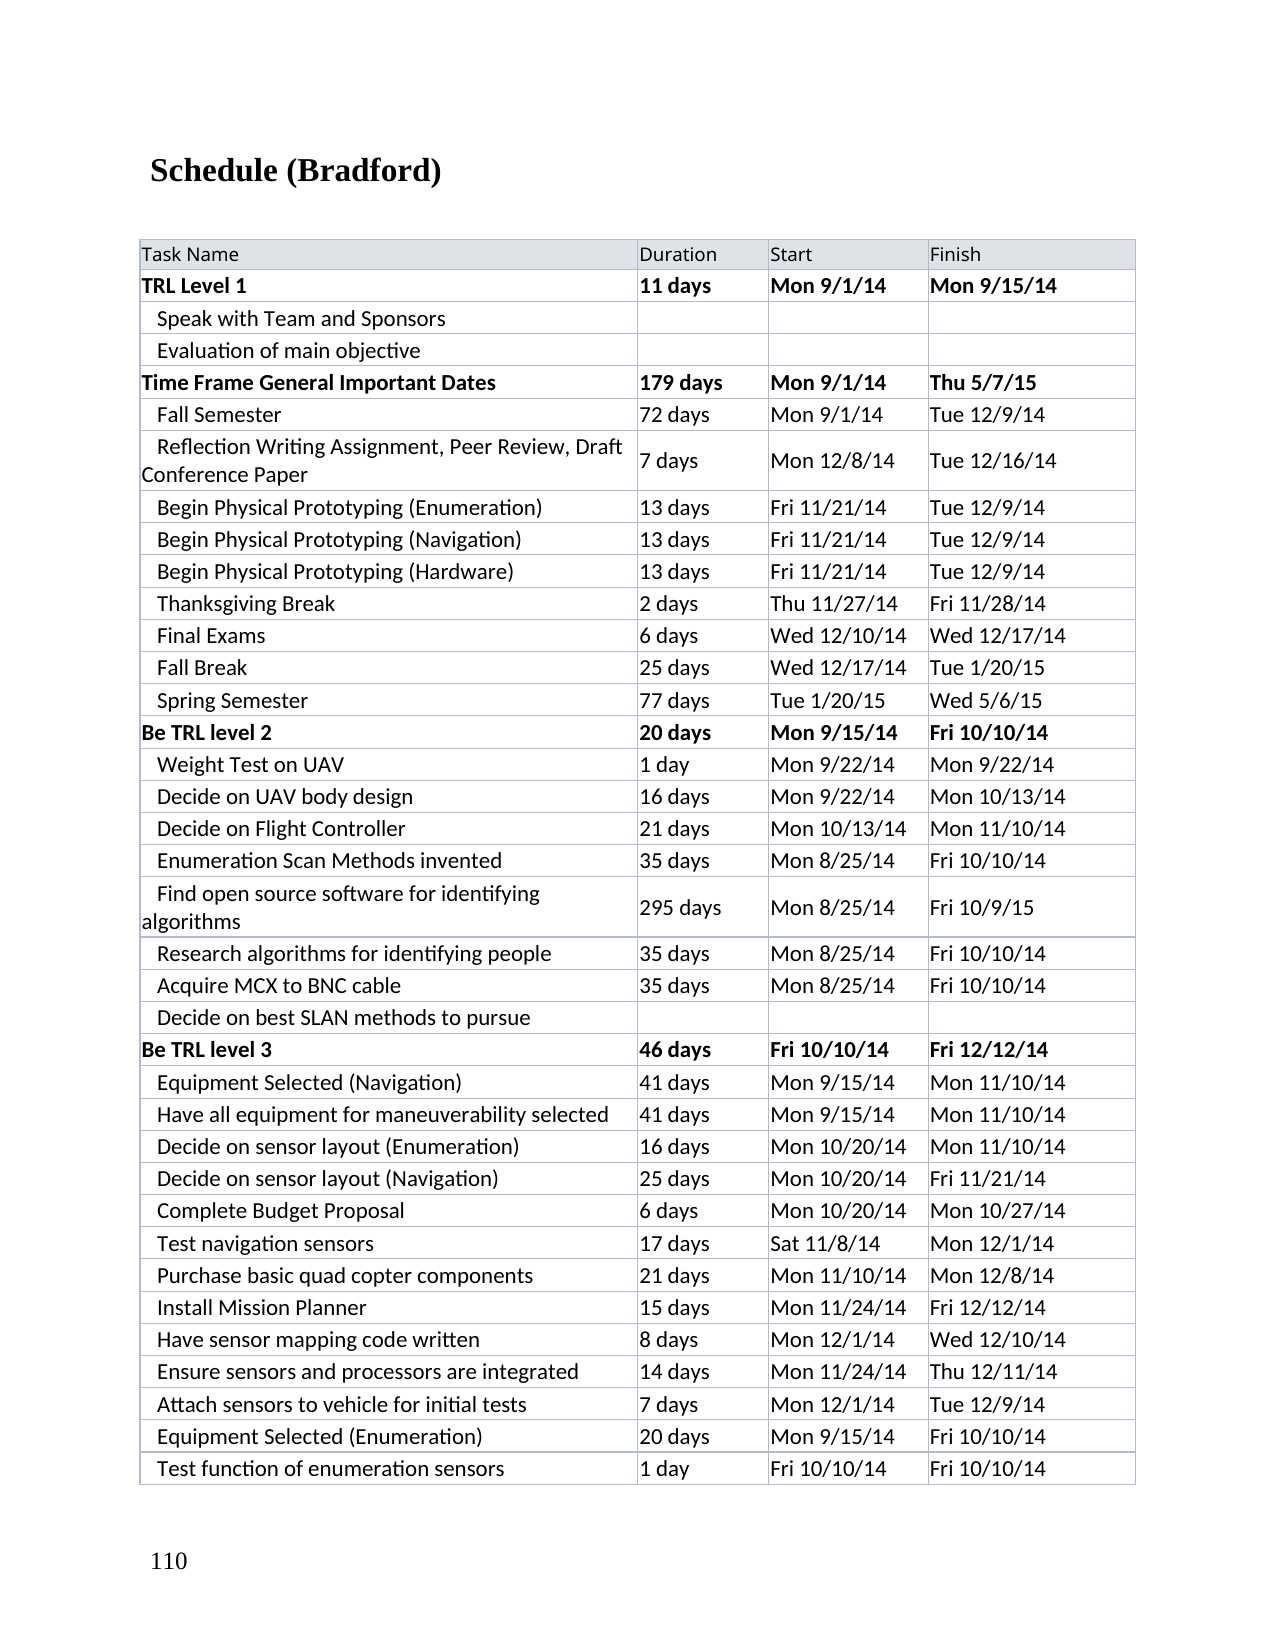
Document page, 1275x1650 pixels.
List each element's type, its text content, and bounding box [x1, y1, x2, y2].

table_cell Mon 10/20/14 [769, 1131, 928, 1162]
table_cell 6 days [638, 1195, 768, 1226]
table_cell Mon 9/22/14 [929, 749, 1135, 780]
table_cell 41 days [638, 1066, 768, 1097]
table_cell Wed 12/10/14 [929, 1324, 1135, 1355]
table_cell 20 days [638, 716, 768, 747]
table_cell [929, 1002, 1135, 1033]
table_cell Thanksgiving Break [141, 588, 637, 619]
table_cell Mon 9/1/14 [769, 270, 928, 301]
table_cell Tue 12/9/14 [929, 1388, 1135, 1419]
table_cell Decide on UAV body design [141, 781, 637, 812]
table_cell 25 days [638, 1163, 768, 1194]
table_cell Reflection Writing Assignment, Peer Review, Draft Conference Paper [141, 431, 637, 490]
table_cell Mon 9/1/14 [769, 366, 928, 398]
table_cell Wed 12/17/14 [929, 620, 1135, 651]
table_cell Have sensor mapping code written [141, 1324, 637, 1355]
table_cell Wed 5/6/15 [929, 684, 1135, 715]
table_cell Mon 8/25/14 [769, 970, 928, 1001]
table_cell 7 days [638, 1388, 768, 1419]
table_cell Mon 11/10/14 [929, 1131, 1135, 1162]
table_cell Decide on sensor layout (Navigation) [141, 1163, 637, 1194]
table_cell Mon 9/1/14 [769, 399, 928, 430]
table_cell 77 days [638, 684, 768, 715]
table_cell 13 days [638, 523, 768, 554]
table_cell 16 days [638, 781, 768, 812]
table_header Finish [929, 240, 1135, 269]
table_cell Thu 11/27/14 [769, 588, 928, 619]
table_cell Decide on Flight Controller [141, 813, 637, 844]
table_cell 179 days [638, 366, 768, 398]
table_cell Mon 11/10/14 [929, 813, 1135, 844]
table_cell Enumeration Scan Methods invented [141, 845, 637, 876]
table_cell Begin Physical Prototyping (Enumeration) [141, 491, 637, 522]
table_cell 35 days [638, 938, 768, 969]
table_cell Mon 10/20/14 [769, 1163, 928, 1194]
table_cell [638, 1002, 768, 1033]
table_cell Thu 5/7/15 [929, 366, 1135, 398]
table_cell 13 days [638, 491, 768, 522]
table_cell Equipment Selected (Enumeration) [141, 1420, 637, 1451]
table_cell Fri 10/10/14 [769, 1034, 928, 1065]
table_cell Equipment Selected (Navigation) [141, 1066, 637, 1097]
table_cell Attach sensors to vehicle for initial tests [141, 1388, 637, 1419]
table_cell Tue 1/20/15 [929, 652, 1135, 683]
table_cell Tue 12/9/14 [929, 523, 1135, 554]
table_cell 41 days [638, 1099, 768, 1129]
table_cell Fri 10/10/14 [769, 1453, 928, 1484]
table_cell Research algorithms for identifying people [141, 938, 637, 969]
table_cell Mon 8/25/14 [769, 877, 928, 936]
table_cell Fri 10/9/15 [929, 877, 1135, 936]
table_cell Mon 11/10/14 [929, 1099, 1135, 1129]
table_cell Mon 11/24/14 [769, 1292, 928, 1323]
table_cell Have all equipment for maneuverability selected [141, 1099, 637, 1129]
table_cell 35 days [638, 970, 768, 1001]
table_cell [638, 334, 768, 365]
table_cell Mon 9/15/14 [929, 270, 1135, 301]
table_cell Begin Physical Prototyping (Navigation) [141, 523, 637, 554]
table_cell 11 days [638, 270, 768, 301]
table_cell Mon 12/8/14 [929, 1259, 1135, 1291]
table_cell Be TRL level 3 [141, 1034, 637, 1065]
table_cell Wed 12/10/14 [769, 620, 928, 651]
table_cell 21 days [638, 813, 768, 844]
table_cell Fri 10/10/14 [929, 970, 1135, 1001]
table_cell Test function of enumeration sensors [141, 1453, 637, 1484]
table_header Start [769, 240, 928, 269]
table_cell 13 days [638, 555, 768, 587]
table_cell 8 days [638, 1324, 768, 1355]
table_cell Tue 12/9/14 [929, 555, 1135, 587]
table_cell [769, 302, 928, 333]
table_cell 14 days [638, 1356, 768, 1387]
table_cell Mon 10/13/14 [929, 781, 1135, 812]
table_cell 1 day [638, 749, 768, 780]
table_cell Mon 9/22/14 [769, 749, 928, 780]
table_cell 21 days [638, 1259, 768, 1291]
table_cell Thu 12/11/14 [929, 1356, 1135, 1387]
table_cell Mon 12/1/14 [769, 1388, 928, 1419]
table_cell Find open source software for identifying algorithms [141, 877, 637, 936]
table_cell Mon 10/20/14 [769, 1195, 928, 1226]
table_cell Fall Break [141, 652, 637, 683]
table_cell Fall Semester [141, 399, 637, 430]
table_cell Final Exams [141, 620, 637, 651]
table_cell Fri 10/10/14 [929, 716, 1135, 747]
table_cell 46 days [638, 1034, 768, 1065]
table_cell Decide on sensor layout (Enumeration) [141, 1131, 637, 1162]
table_cell Purchase basic quad copter components [141, 1259, 637, 1291]
table_cell Mon 12/8/14 [769, 431, 928, 490]
table_cell Mon 8/25/14 [769, 938, 928, 969]
table_cell 2 days [638, 588, 768, 619]
table_cell Fri 11/21/14 [769, 491, 928, 522]
table_cell [769, 1002, 928, 1033]
table_cell Mon 10/27/14 [929, 1195, 1135, 1226]
table_cell [638, 302, 768, 333]
table_cell Mon 11/10/14 [929, 1066, 1135, 1097]
table_cell Mon 9/15/14 [769, 1420, 928, 1451]
table_cell Fri 10/10/14 [929, 1420, 1135, 1451]
table_cell Install Mission Planner [141, 1292, 637, 1323]
table_cell Fri 11/21/14 [929, 1163, 1135, 1194]
table_cell 35 days [638, 845, 768, 876]
table_cell Mon 11/24/14 [769, 1356, 928, 1387]
table_cell [769, 334, 928, 365]
table_cell 20 days [638, 1420, 768, 1451]
table_header Task Name [141, 240, 637, 269]
table_cell Weight Test on UAV [141, 749, 637, 780]
table_cell Fri 10/10/14 [929, 845, 1135, 876]
table_cell [929, 334, 1135, 365]
table_cell 7 days [638, 431, 768, 490]
table_cell Speak with Team and Sponsors [141, 302, 637, 333]
table_cell 1 day [638, 1453, 768, 1484]
table_cell Mon 9/15/14 [769, 716, 928, 747]
table_cell 16 days [638, 1131, 768, 1162]
table_cell Be TRL level 2 [141, 716, 637, 747]
table_cell Spring Semester [141, 684, 637, 715]
table_cell Mon 9/22/14 [769, 781, 928, 812]
table_cell 15 days [638, 1292, 768, 1323]
subtitle Schedule (Bradford) [150, 150, 1125, 188]
table_cell Evaluation of main objective [141, 334, 637, 365]
table_cell Test navigation sensors [141, 1227, 637, 1258]
table_cell Mon 9/15/14 [769, 1066, 928, 1097]
table_cell Acquire MCX to BNC cable [141, 970, 637, 1001]
table_cell Fri 12/12/14 [929, 1034, 1135, 1065]
table_cell Fri 11/28/14 [929, 588, 1135, 619]
table_cell Sat 11/8/14 [769, 1227, 928, 1258]
table_cell Complete Budget Proposal [141, 1195, 637, 1226]
table_cell Mon 10/13/14 [769, 813, 928, 844]
table_cell Wed 12/17/14 [769, 652, 928, 683]
table_cell Fri 11/21/14 [769, 523, 928, 554]
table_cell Tue 12/9/14 [929, 491, 1135, 522]
table_cell [929, 302, 1135, 333]
table_cell Begin Physical Prototyping (Hardware) [141, 555, 637, 587]
table_cell Fri 11/21/14 [769, 555, 928, 587]
table_cell Time Frame General Important Dates [141, 366, 637, 398]
table_cell Decide on best SLAN methods to pursue [141, 1002, 637, 1033]
table_cell 6 days [638, 620, 768, 651]
table_cell 295 days [638, 877, 768, 936]
table_cell Mon 12/1/14 [769, 1324, 928, 1355]
table_cell Mon 8/25/14 [769, 845, 928, 876]
table_cell Tue 12/9/14 [929, 399, 1135, 430]
table_cell Fri 10/10/14 [929, 1453, 1135, 1484]
table_cell 17 days [638, 1227, 768, 1258]
table_header Duration [638, 240, 768, 269]
table_cell 25 days [638, 652, 768, 683]
table_cell 72 days [638, 399, 768, 430]
table_cell Tue 1/20/15 [769, 684, 928, 715]
table_cell Mon 12/1/14 [929, 1227, 1135, 1258]
table_cell Tue 12/16/14 [929, 431, 1135, 490]
table_cell Ensure sensors and processors are integrated [141, 1356, 637, 1387]
table_cell Mon 9/15/14 [769, 1099, 928, 1129]
table_cell Mon 11/10/14 [769, 1259, 928, 1291]
table_cell Fri 10/10/14 [929, 938, 1135, 969]
table_cell Fri 12/12/14 [929, 1292, 1135, 1323]
table_cell TRL Level 1 [141, 270, 637, 301]
